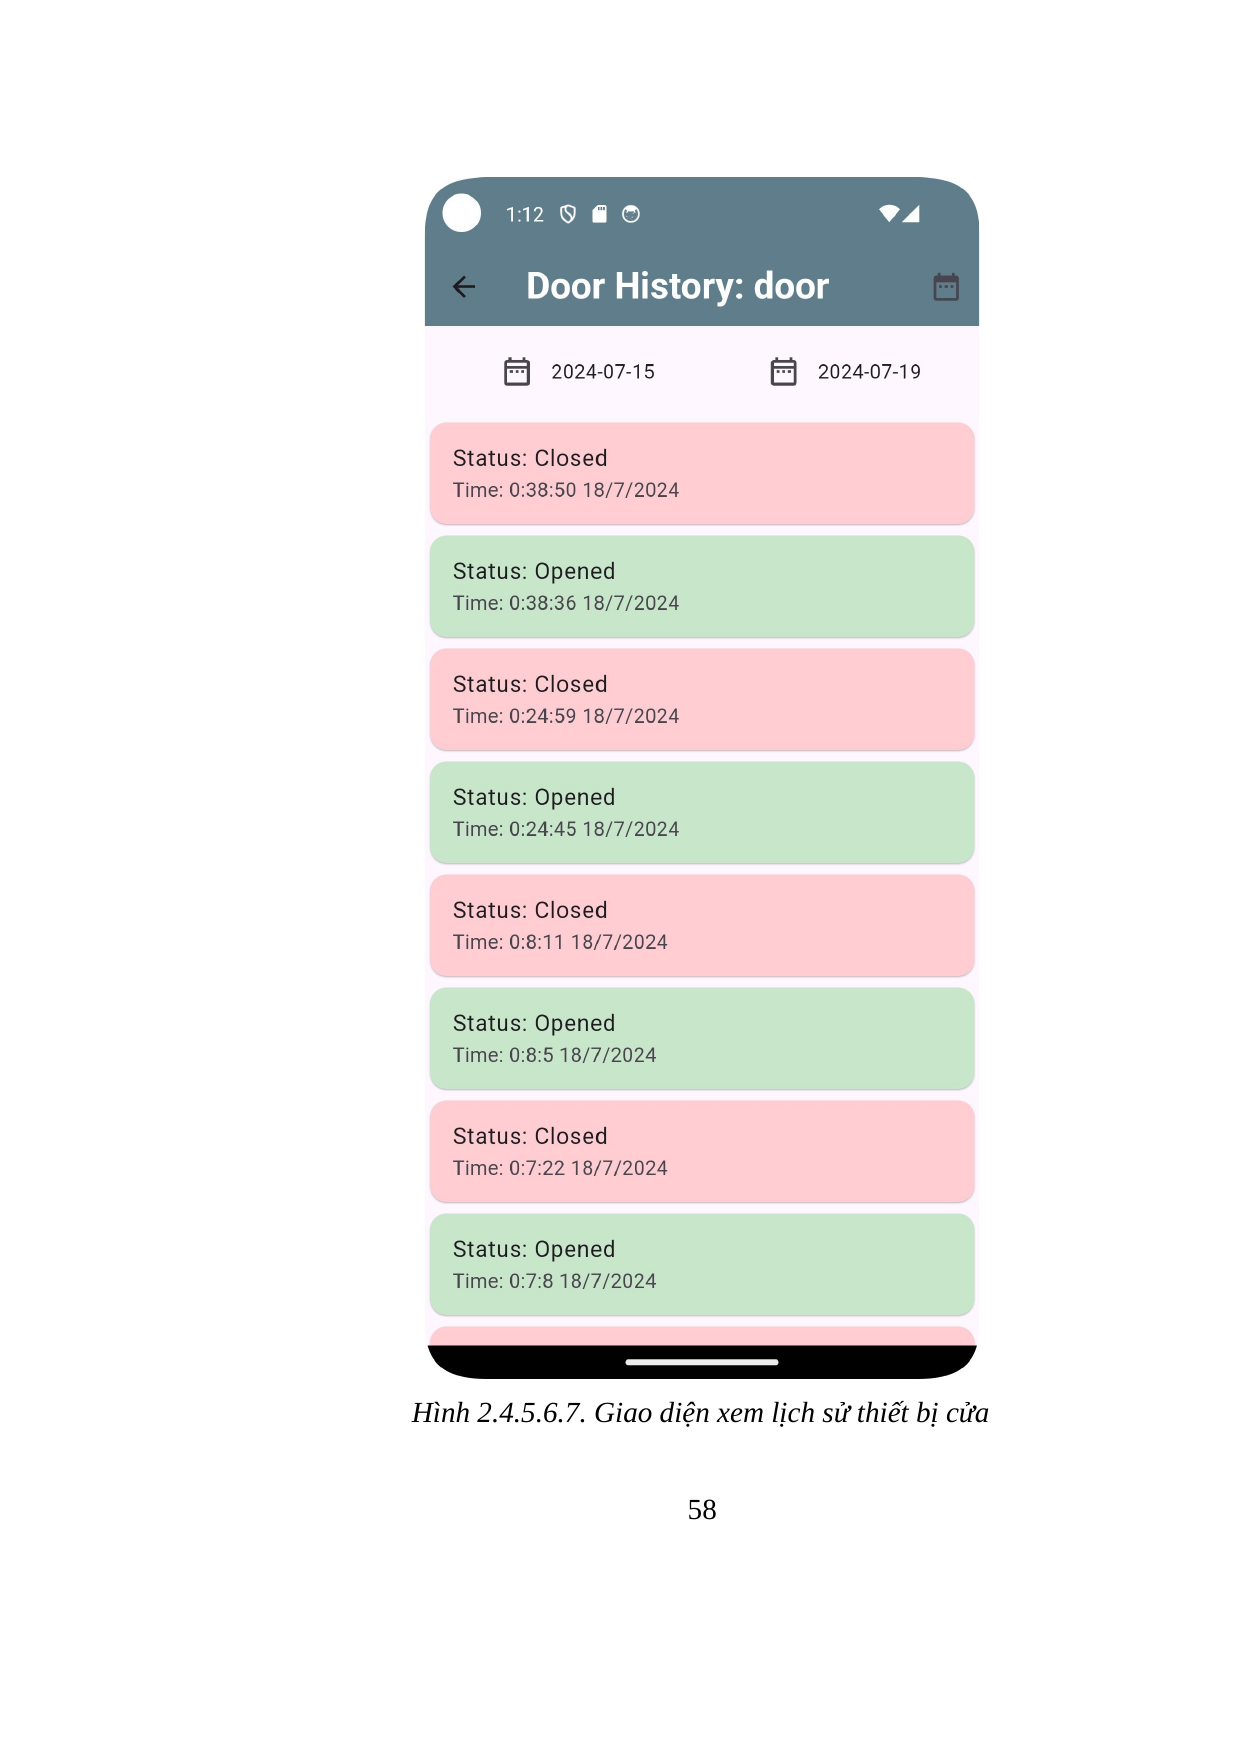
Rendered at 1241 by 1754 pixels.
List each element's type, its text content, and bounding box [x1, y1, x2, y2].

text Hình 2.4.5.6.7. Giao diện xem lịch sử thiết bị cửa [207, 1396, 1122, 1429]
picture [424, 177, 980, 1379]
